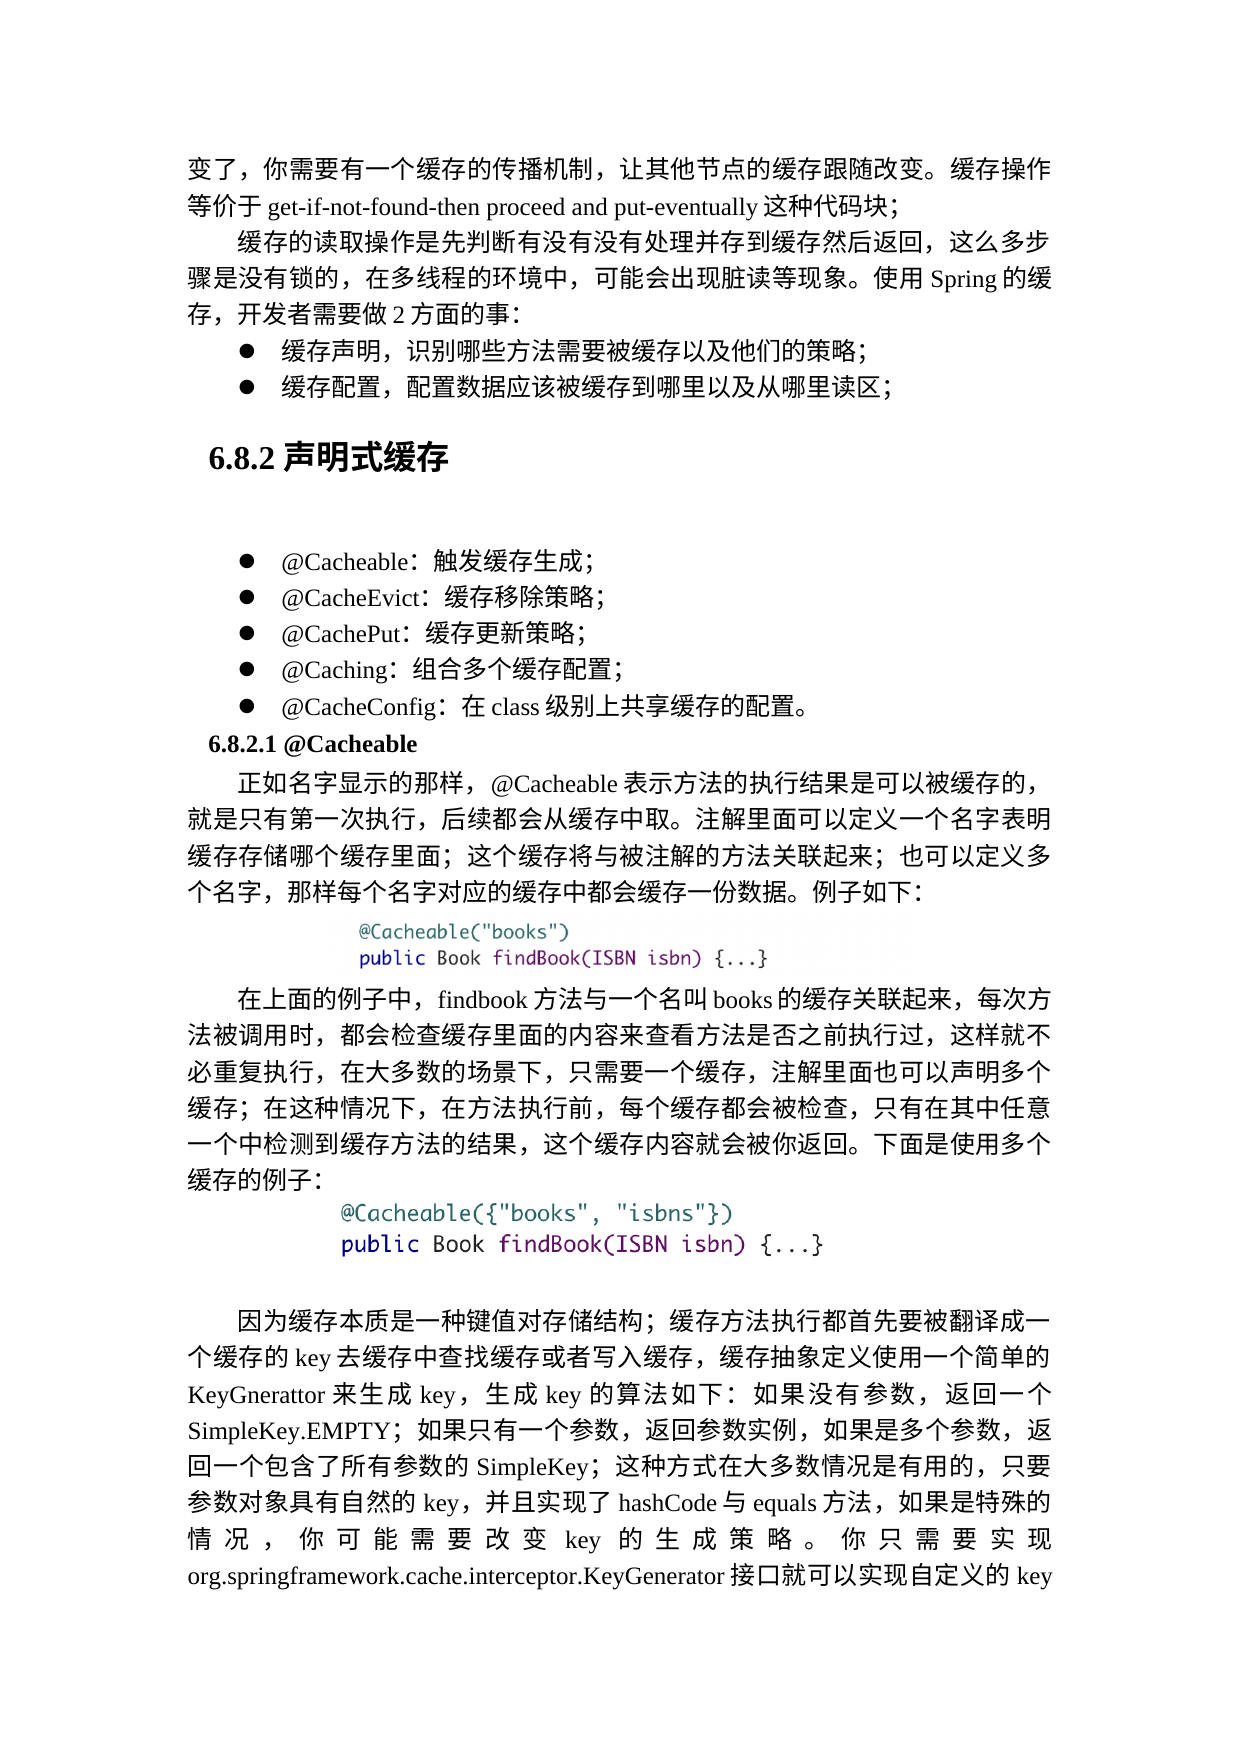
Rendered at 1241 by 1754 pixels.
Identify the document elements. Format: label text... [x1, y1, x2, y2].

text 正如名字显示的那样，@Cacheable表示方法的执行结果是可以被缓存的，就是只有第一次执行，后续都会从缓存中取。注解里面可以定义一个名字表明缓存存储哪个缓存里面；这个缓存将与被注解的方法关联起来；也可以定义多个名字，那样每个名字对应的缓存中都会缓存一份数据。例子如下： [187, 764, 1053, 909]
list @Caching：组合多个缓存配置； [237, 650, 1053, 686]
list @CacheConfig：在class级别上共享缓存的配置。 [237, 686, 1053, 722]
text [187, 150, 1053, 222]
list @CacheEvict：缓存移除策略； [237, 577, 1053, 614]
list 缓存配置，配置数据应该被缓存到哪里以及从哪里读区； [237, 367, 1053, 404]
text 缓存的读取操作是先判断有没有没有处理并存到缓存然后返回，这么多步骤是没有锁的，在多线程的环境中，可能会出现脏读等现象。使用Spring的缓存，开发者需要做2方面的事： [187, 222, 1053, 331]
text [187, 1302, 1053, 1592]
subtitle 6.8.2.1 @Cacheable [187, 729, 1053, 757]
list @Cacheable：触发缓存生成； [237, 541, 1053, 577]
text 在上面的例子中，findbook方法与一个名叫books的缓存关联起来，每次方法被调用时，都会检查缓存里面的内容来查看方法是否之前执行过，这样就不必重复执行，在大多数的场景下，只需要一个缓存，注解里面也可以声明多个缓存；在这种情况下，在方法执行前，每个缓存都会被检查，只有在其中任意一个中检测到缓存方法的结果，这个缓存内容就会被你返回。下面是使用多个缓存的例子： [187, 979, 1053, 1197]
subtitle 6.8.2 声明式缓存 [187, 431, 1053, 479]
picture [326, 908, 914, 980]
list @CachePut：缓存更新策略； [237, 614, 1053, 650]
list 缓存声明，识别哪些方法需要被缓存以及他们的策略； [237, 331, 1053, 367]
picture [321, 1197, 920, 1273]
